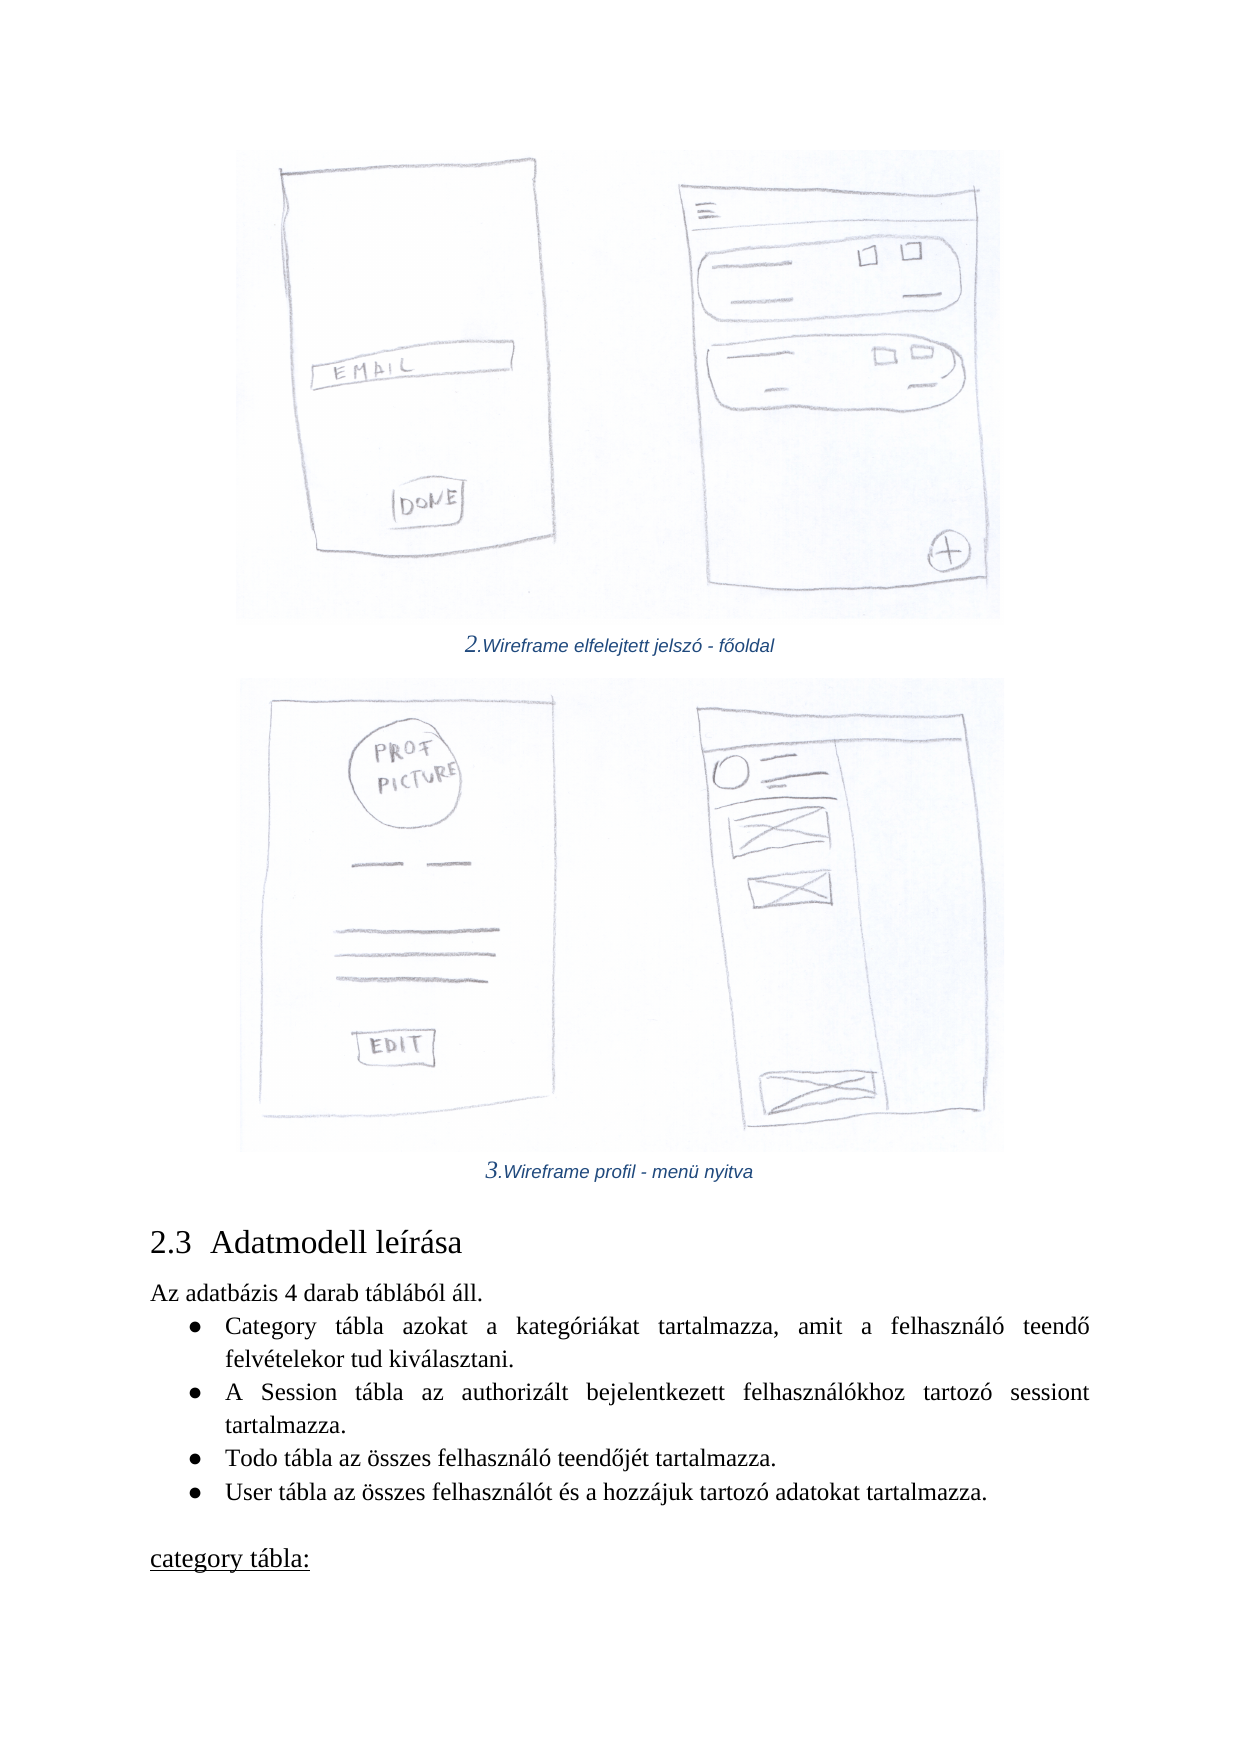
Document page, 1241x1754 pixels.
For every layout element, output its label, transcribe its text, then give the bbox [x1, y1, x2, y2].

text 3.Wireframe profil - menü nyitva [150, 1156, 1090, 1184]
list Category tábla azokat a kategóriákat tartalmazza, amit a felhasználó teendő felvételekor tud kiválasztani. [187, 1311, 1090, 1373]
text 2.Wireframe elfelejtett jelszó - főoldal [150, 629, 1090, 657]
list User tábla az összes felhasználót és a hozzájuk tartozó adatokat tartalmazza. [187, 1477, 1090, 1505]
text category tábla: [150, 1543, 1090, 1574]
picture [236, 150, 1005, 625]
list A Session tábla az authorizált bejelentkezett felhasználókhoz tartozó sessiont tartalmazza. [187, 1377, 1090, 1439]
subtitle Adatmodell leírása [150, 1222, 1090, 1260]
text Az adatbázis 4 darab táblából áll. [150, 1278, 1090, 1307]
list Todo tábla az összes felhasználó teendőjét tartalmazza. [187, 1443, 1090, 1472]
picture [236, 678, 1005, 1152]
